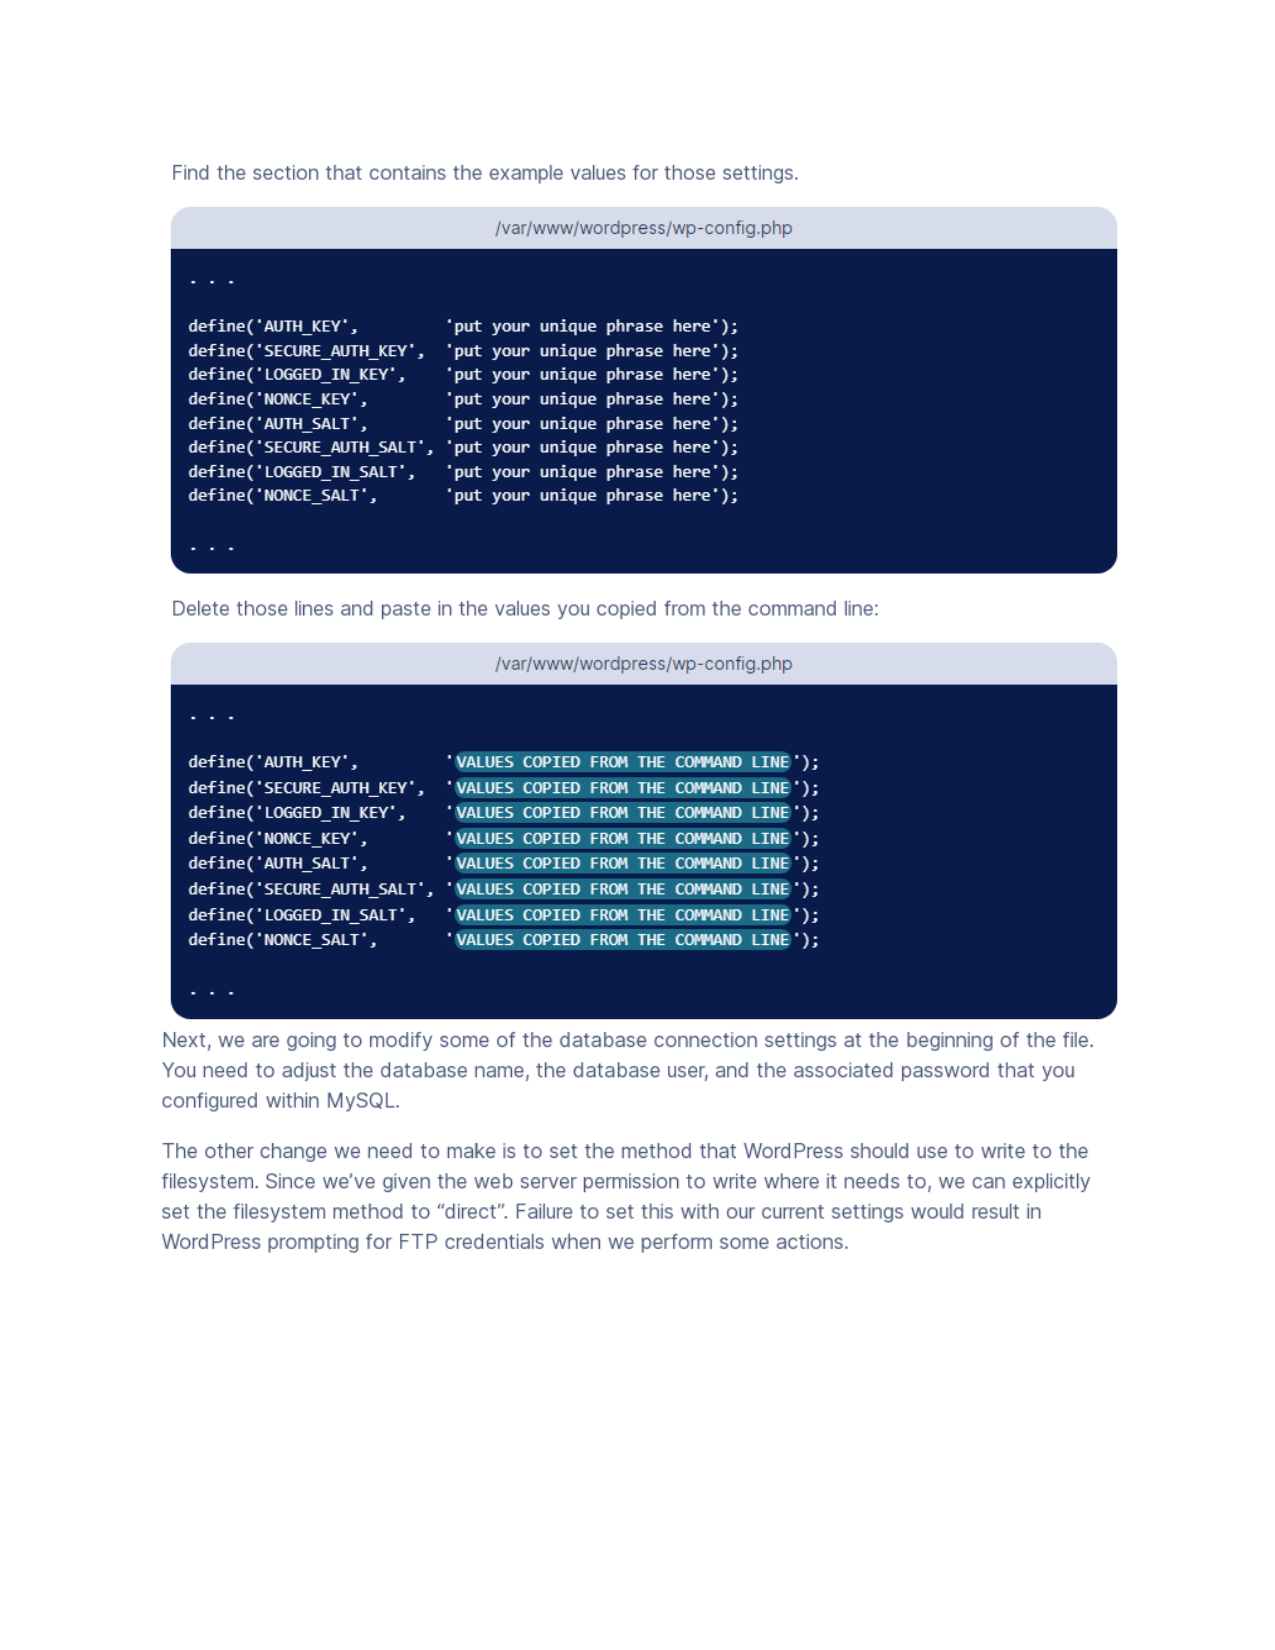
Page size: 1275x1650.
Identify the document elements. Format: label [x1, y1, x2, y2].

picture [150, 150, 1125, 1268]
